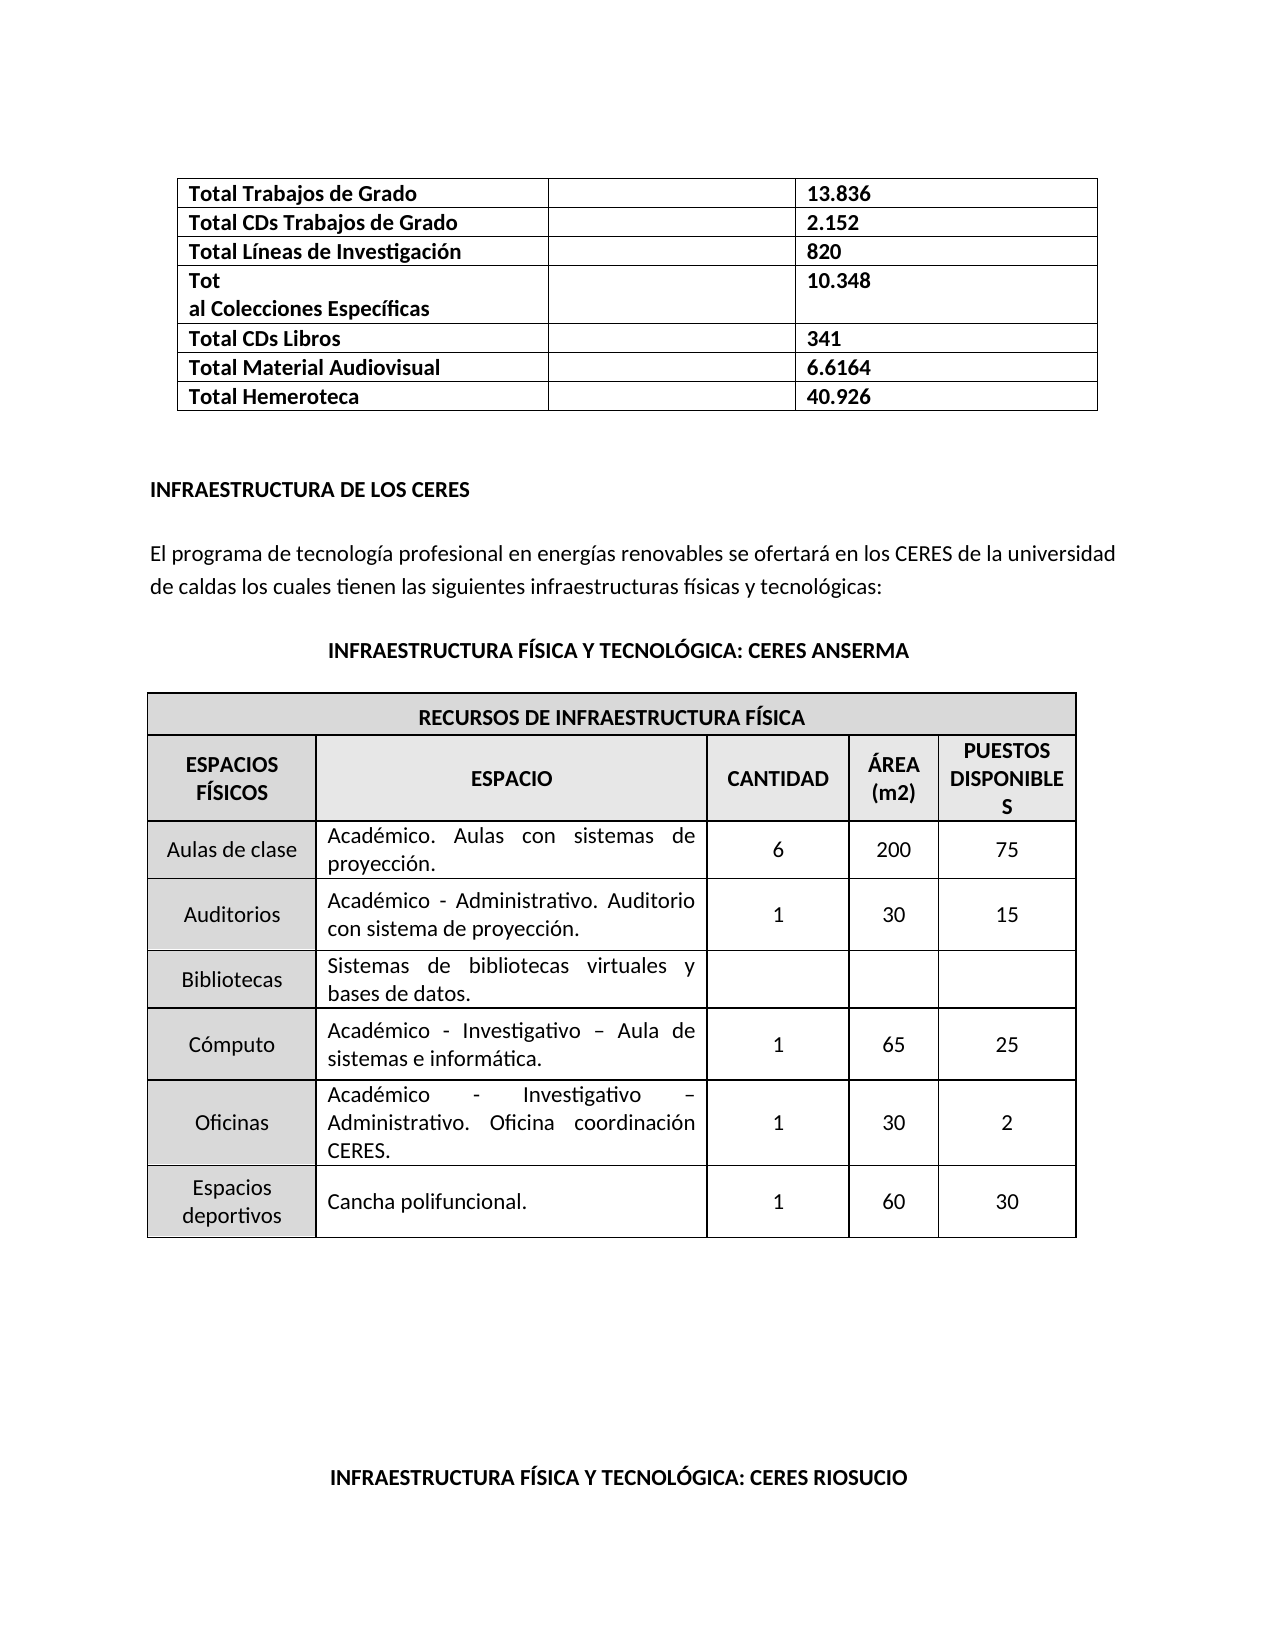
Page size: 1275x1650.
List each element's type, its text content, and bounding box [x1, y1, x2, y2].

table_cell PUESTOS DISPONIBLES [939, 736, 1075, 820]
table_cell Espacios deportivos [148, 1166, 315, 1236]
table_cell ESPACIOS FÍSICOS [148, 736, 315, 820]
text INFRAESTRUCTURA FÍSICA Y TECNOLÓGICA: CERES ANSERMA [17, 636, 1220, 664]
table_cell [549, 237, 795, 265]
table_header 13.836 [796, 179, 1097, 207]
table_cell Total Hemeroteca [178, 382, 548, 410]
table_cell 1 [708, 879, 848, 949]
table_cell 75 [939, 822, 1075, 878]
table_cell [708, 951, 848, 1007]
table_cell [549, 324, 795, 352]
table_cell Académico - Investigativo – Administrativo. Oficina coordinación CERES. [317, 1081, 706, 1164]
table_cell 200 [850, 822, 938, 878]
table_cell [850, 951, 938, 1007]
table_cell Tot al Colecciones Específicas [178, 266, 548, 323]
table_header [549, 179, 795, 207]
table_cell [549, 353, 795, 381]
text INFRAESTRUCTURA FÍSICA Y TECNOLÓGICA: CERES RIOSUCIO [17, 1463, 1220, 1491]
table_cell Total CDs Trabajos de Grado [178, 208, 548, 236]
table_cell Auditorios [148, 879, 315, 949]
table_cell 30 [939, 1166, 1075, 1236]
table_cell 1 [708, 1009, 848, 1079]
table_cell Académico. Aulas con sistemas de proyección. [317, 822, 706, 878]
table_cell 25 [939, 1009, 1075, 1079]
table_cell [939, 951, 1075, 1007]
table_cell Total Material Audiovisual [178, 353, 548, 381]
table_cell 15 [939, 879, 1075, 949]
table_cell Total Líneas de Investigación [178, 237, 548, 265]
table_cell 2.152 [796, 208, 1097, 236]
table_cell 820 [796, 237, 1097, 265]
table_cell Total CDs Libros [178, 324, 548, 352]
table_header Total Trabajos de Grado [178, 179, 548, 207]
table_cell 65 [850, 1009, 938, 1079]
table_cell 10.348 [796, 266, 1097, 323]
table_cell 341 [796, 324, 1097, 352]
table_cell 30 [850, 1081, 938, 1164]
table_cell ESPACIO [317, 736, 706, 820]
table_header RECURSOS DE INFRAESTRUCTURA FÍSICA [148, 694, 1075, 734]
table_cell [549, 266, 795, 323]
table_cell [549, 208, 795, 236]
table_cell 6 [708, 822, 848, 878]
text El programa de tecnología profesional en energías renovables se ofertará en los CERES de la universidad de caldas los cuales tienen las siguientes infraestructuras físicas y tecnológicas: [150, 539, 1125, 600]
table_cell Bibliotecas [148, 951, 315, 1007]
table_cell Cancha polifuncional. [317, 1166, 706, 1236]
table_cell 60 [850, 1166, 938, 1236]
table_cell 1 [708, 1081, 848, 1164]
table_cell 6.6164 [796, 353, 1097, 381]
table_cell Académico - Investigativo – Aula de sistemas e informática. [317, 1009, 706, 1079]
text INFRAESTRUCTURA DE LOS CERES [150, 475, 1125, 503]
table_cell Cómputo [148, 1009, 315, 1079]
table_cell ÁREA (m2) [850, 736, 938, 820]
table_cell Sistemas de bibliotecas virtuales y bases de datos. [317, 951, 706, 1007]
table_cell CANTIDAD [708, 736, 848, 820]
table_cell [549, 382, 795, 410]
table_cell Académico - Administrativo. Auditorio con sistema de proyección. [317, 879, 706, 949]
table_cell 40.926 [796, 382, 1097, 410]
table_cell 2 [939, 1081, 1075, 1164]
table_cell 1 [708, 1166, 848, 1236]
table_cell Aulas de clase [148, 822, 315, 878]
table_cell 30 [850, 879, 938, 949]
table_cell Oficinas [148, 1081, 315, 1164]
